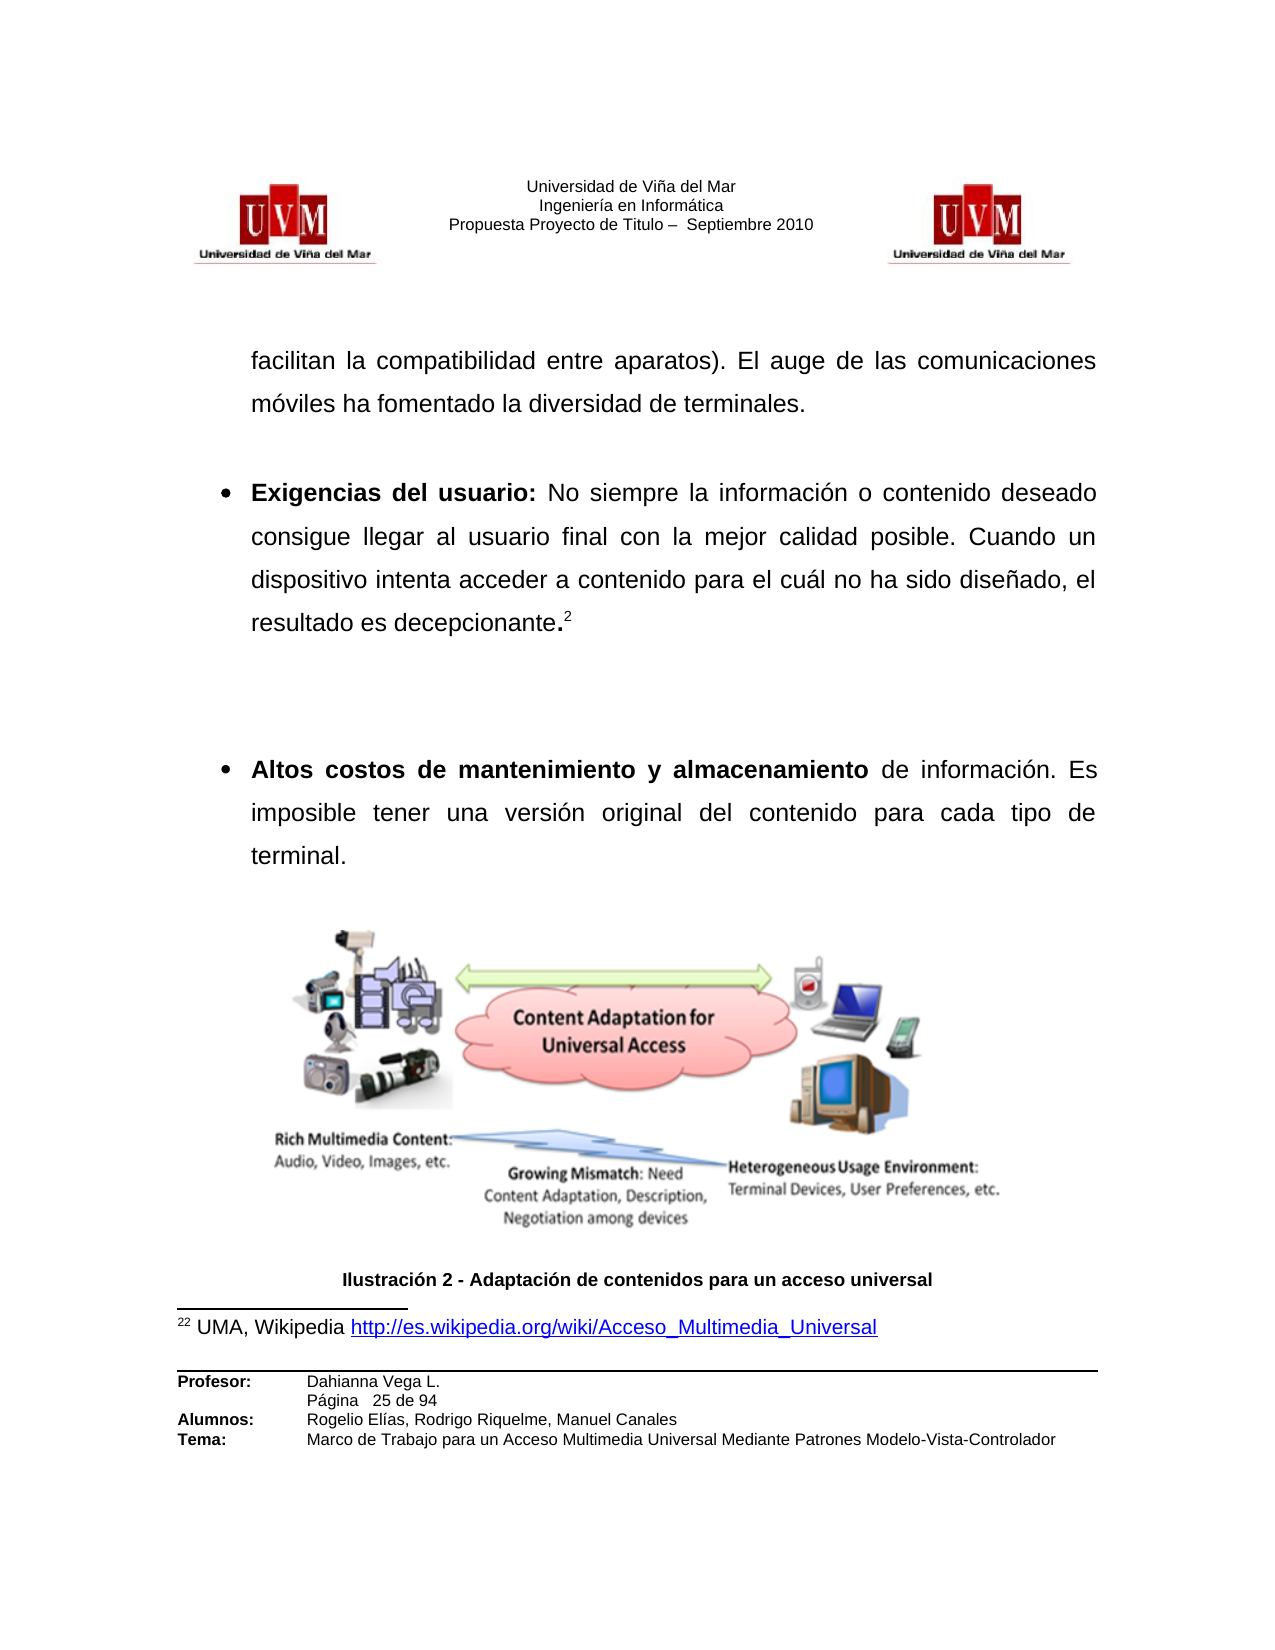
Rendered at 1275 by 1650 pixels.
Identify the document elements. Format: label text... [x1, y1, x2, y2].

picture [177, 176, 390, 267]
list Altos costos de mantenimiento y almacenamiento de información. Es imposible tener una versión original del contenido para cada tipo de terminal. [221, 755, 1098, 870]
list Exigencias del usuario: No siempre la información o contenido deseado consigue llegar al usuario final con la mejor calidad posible. Cuando un dispositivo intenta acceder a contenido para el cuál no ha sido diseñado, el resultado es decepcionante. [221, 478, 1098, 637]
picture [265, 930, 1011, 1234]
picture [871, 176, 1084, 267]
text Ilustración 2 - Adaptación de contenidos para un acceso universal [177, 1268, 1098, 1290]
